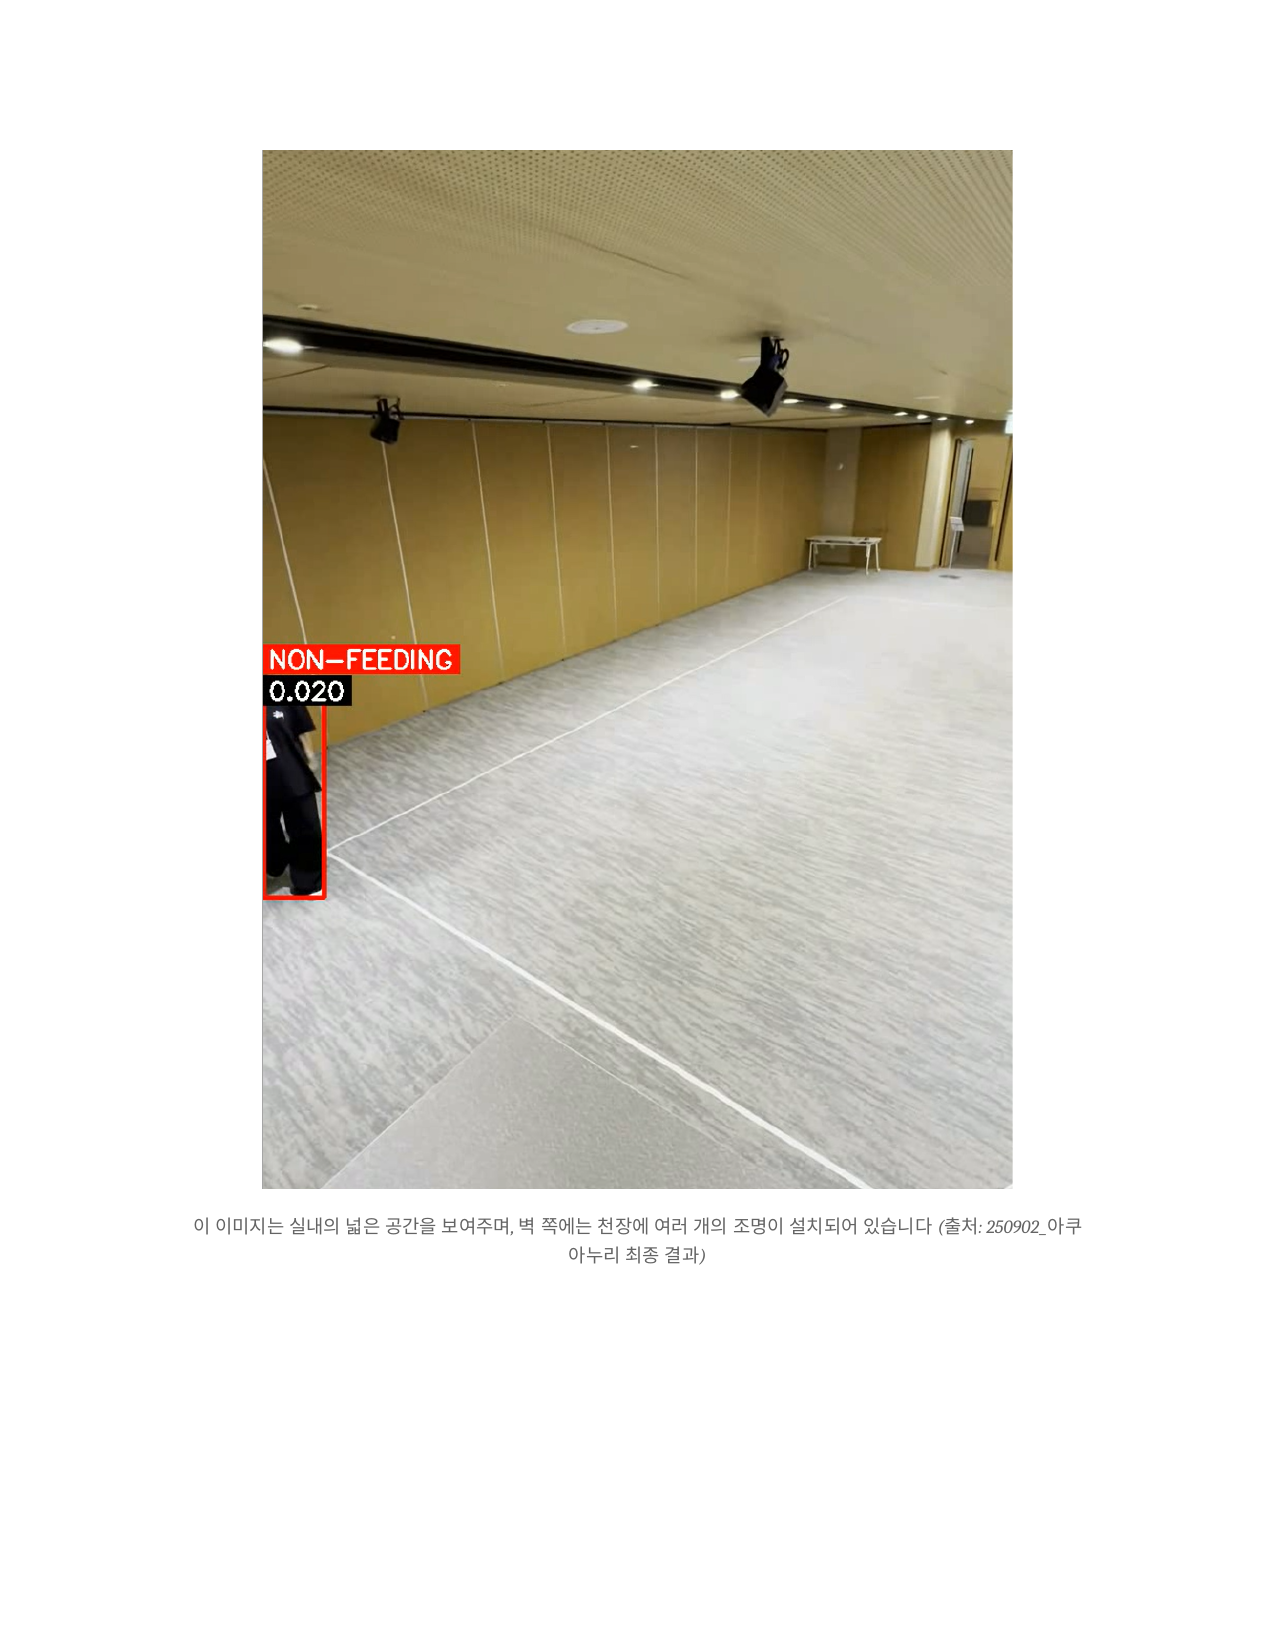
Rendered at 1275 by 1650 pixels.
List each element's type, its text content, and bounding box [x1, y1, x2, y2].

text 이 이미지는 실내의 넓은 공간을 보여주며, 벽 쪽에는 천장에 여러 개의 조명이 설치되어 있습니다 (출처: 250902_아쿠아누리 최종 결과) [187, 1213, 1087, 1268]
picture [262, 150, 1013, 1189]
